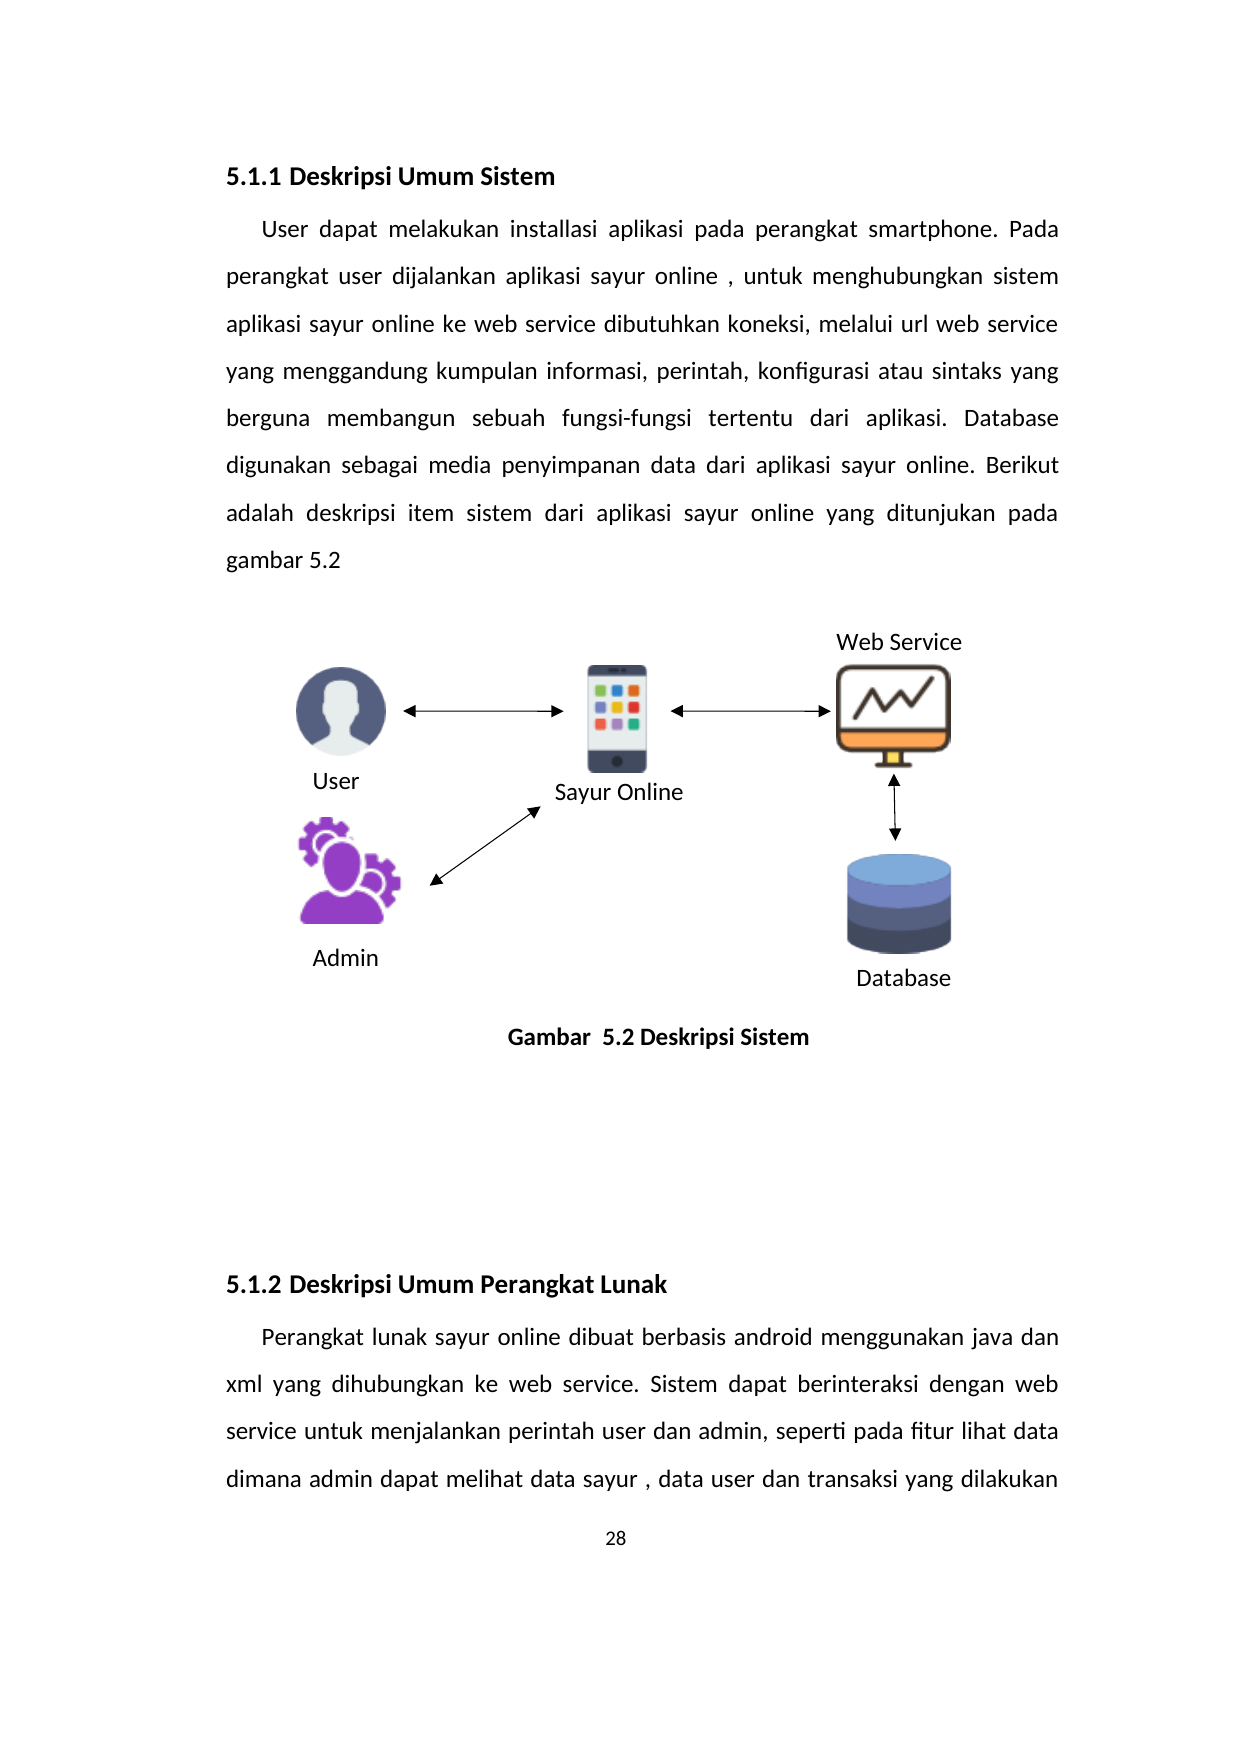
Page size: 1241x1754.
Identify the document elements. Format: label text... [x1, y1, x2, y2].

subtitle 5.1.1 Deskripsi Umum Sistem [226, 159, 1092, 192]
picture [564, 665, 671, 773]
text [226, 1321, 1060, 1493]
picture [842, 854, 957, 954]
subtitle Gambar 5.2 Deskripsi Sistem [226, 1021, 1092, 1051]
picture [296, 817, 404, 924]
picture [296, 667, 386, 756]
subtitle 5.1.2 Deskripsi Umum Perangkat Lunak [226, 1267, 1092, 1300]
text User dapat melakukan installasi aplikasi pada perangkat smartphone. Pada perangkat user dijalankan aplikasi sayur online , untuk menghubungkan sistem aplikasi sayur online ke web service dibutuhkan koneksi, melalui url web service yang menggandung kumpulan informasi, perintah, konfigurasi atau sintaks yang berguna membangun sebuah fungsi-fungsi tertentu dari aplikasi. Database digunakan sebagai media penyimpanan data dari aplikasi sayur online. Berikut adalah deskripsi item sistem dari aplikasi sayur online yang ditunjukan pada gambar 5.2 [226, 213, 1060, 575]
picture [836, 659, 951, 774]
